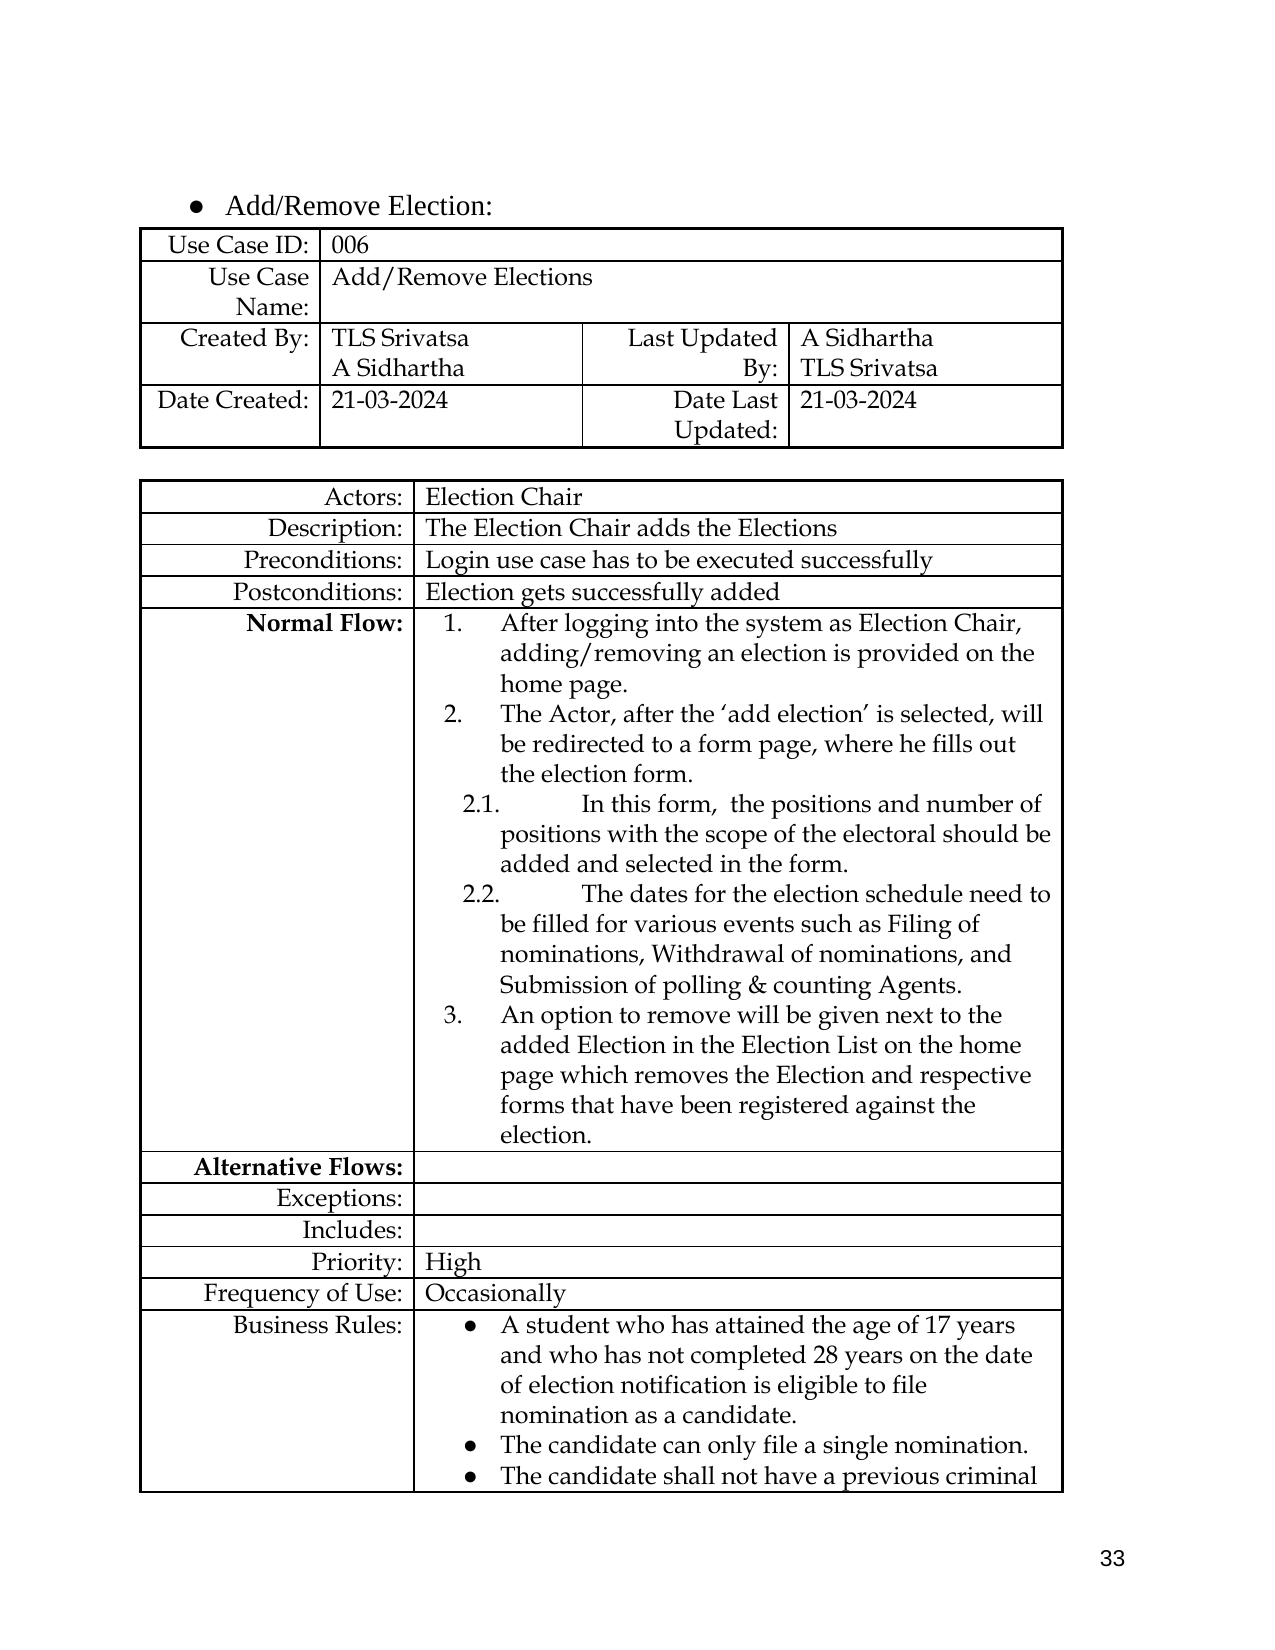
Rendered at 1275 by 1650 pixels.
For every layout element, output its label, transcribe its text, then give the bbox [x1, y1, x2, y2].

table_cell After logging into the system as Election Chair, adding/removing an election is provided on the home page. The Actor, after the ‘add election’ is selected, will be redirected to a form page, where he fills out the election form. In this form, the positions and number of positions with the scope of the electoral should be added and selected in the form. The dates for the election schedule need to be filled for various events such as Filing of nominations, Withdrawal of nominations, and Submission of polling & counting Agents. An option to remove will be given next to the added Election in the Election List on the home page which removes the Election and respective forms that have been registered against the election. [415, 609, 1061, 1151]
table_cell A Sidhartha TLS Srivatsa [790, 324, 1061, 384]
table_cell [415, 1216, 1061, 1246]
table_cell Occasionally [415, 1279, 1061, 1309]
table_cell Add/Remove Elections [321, 262, 1061, 322]
table_cell Postconditions: [142, 577, 413, 607]
table_cell Priority: [142, 1247, 413, 1277]
table_cell Exceptions: [142, 1184, 413, 1214]
table_header Election Chair [415, 482, 1061, 512]
table_cell Alternative Flows: [142, 1152, 413, 1182]
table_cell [415, 1311, 1061, 1491]
table_cell 21-03-2024 [321, 386, 582, 446]
table_cell Use Case Name: [142, 262, 319, 322]
table_cell Normal Flow: [142, 609, 413, 1151]
table_cell Preconditions: [142, 545, 413, 575]
table_cell Frequency of Use: [142, 1279, 413, 1309]
table_cell Business Rules: [142, 1311, 413, 1491]
table_header Use Case ID: [142, 230, 319, 260]
table_cell Description: [142, 514, 413, 544]
table_header Actors: [142, 482, 413, 512]
table_cell 21-03-2024 [790, 386, 1061, 446]
table_cell Date Last Updated: [583, 386, 788, 446]
table_cell Includes: [142, 1216, 413, 1246]
table_cell Last Updated By: [583, 324, 788, 384]
list Add/Remove Election: [187, 188, 1125, 222]
table_cell Login use case has to be executed successfully [415, 545, 1061, 575]
table_cell Election gets successfully added [415, 577, 1061, 607]
table_cell Date Created: [142, 386, 319, 446]
table_cell [415, 1152, 1061, 1182]
table_header 006 [321, 230, 1061, 260]
table_cell TLS Srivatsa A Sidhartha [321, 324, 582, 384]
table_cell The Election Chair adds the Elections [415, 514, 1061, 544]
table_cell Created By: [142, 324, 319, 384]
table_cell [415, 1184, 1061, 1214]
table_cell High [415, 1247, 1061, 1277]
